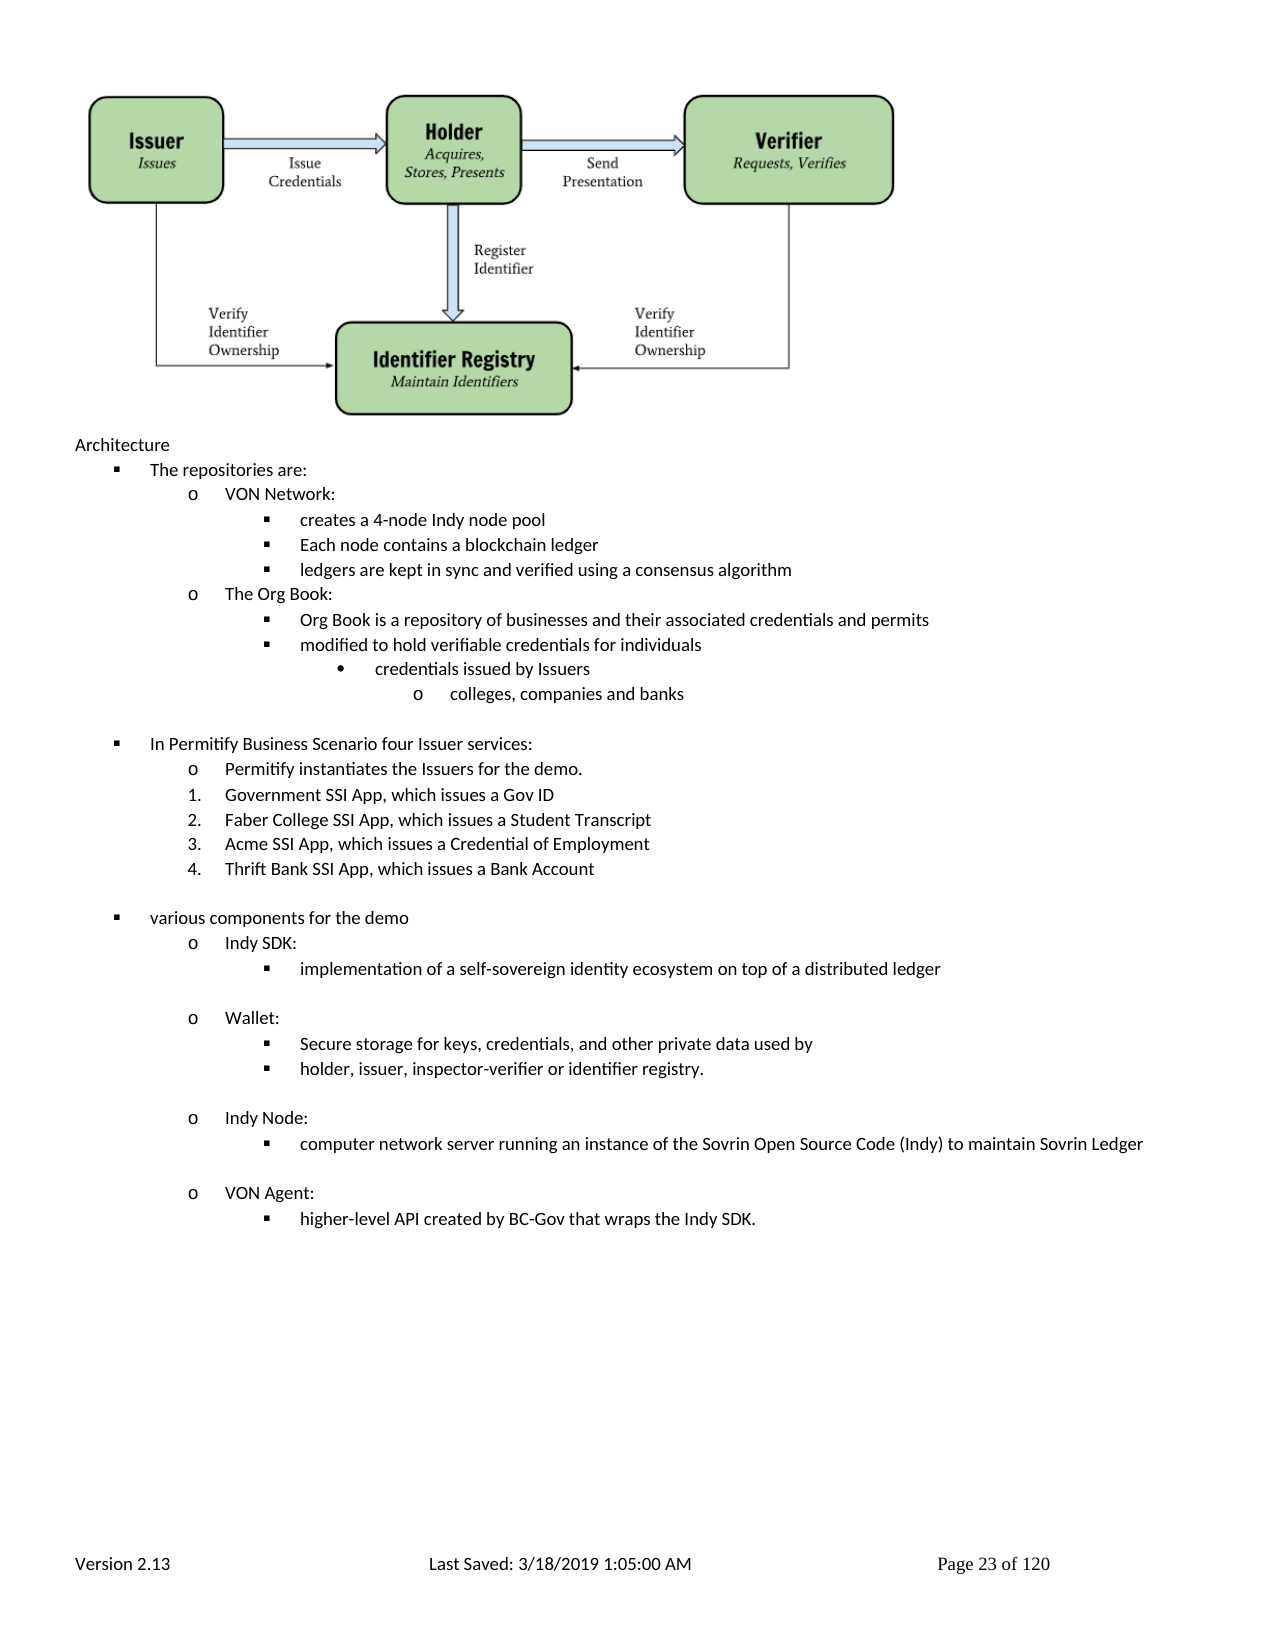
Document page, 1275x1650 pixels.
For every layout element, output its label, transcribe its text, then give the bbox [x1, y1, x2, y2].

list Faber College SSI App, which issues a Student Transcript [187, 808, 1200, 831]
list Org Book is a repository of businesses and their associated credentials and permits [262, 608, 1200, 631]
list ledgers are kept in sync and verified using a consensus algorithm [262, 558, 1200, 581]
list Each node contains a blockchain ledger [262, 533, 1200, 556]
list various components for the demo [112, 906, 1200, 929]
list The Org Book: [187, 582, 1200, 606]
list Secure storage for keys, credentials, and other private data used by [262, 1032, 1200, 1055]
list creates a 4-node Indy node pool [262, 508, 1200, 531]
list modified to hold verifiable credentials for individuals [262, 633, 1200, 656]
list VON Network: [187, 483, 1200, 506]
list colleges, companies and banks [412, 682, 1200, 706]
text Architecture [75, 433, 1200, 456]
list Wallet: [187, 1006, 1200, 1030]
list higher-level API created by BC-Gov that wraps the Indy SDK. [262, 1207, 1200, 1230]
list Acme SSI App, which issues a Credential of Employment [187, 832, 1200, 855]
list computer network server running an instance of the Sovrin Open Source Code (Indy) to maintain Sovrin Ledger [262, 1132, 1200, 1155]
list holder, issuer, inspector-verifier or identifier registry. [262, 1057, 1200, 1079]
list Permitify instantiates the Issuers for the demo. [187, 757, 1200, 781]
list implementation of a self-sovereign identity ecosystem on top of a distributed ledger [262, 957, 1200, 980]
list VON Agent: [187, 1181, 1200, 1205]
list The repositories are: [112, 458, 1200, 481]
list Indy Node: [187, 1106, 1200, 1130]
picture [75, 74, 916, 431]
list In Permitify Business Scenario four Issuer services: [112, 733, 1200, 756]
list Thrift Bank SSI App, which issues a Bank Account [187, 857, 1200, 880]
list credentials issued by Issuers [337, 657, 1200, 680]
list Indy SDK: [187, 931, 1200, 955]
list Government SSI App, which issues a Gov ID [187, 783, 1200, 806]
